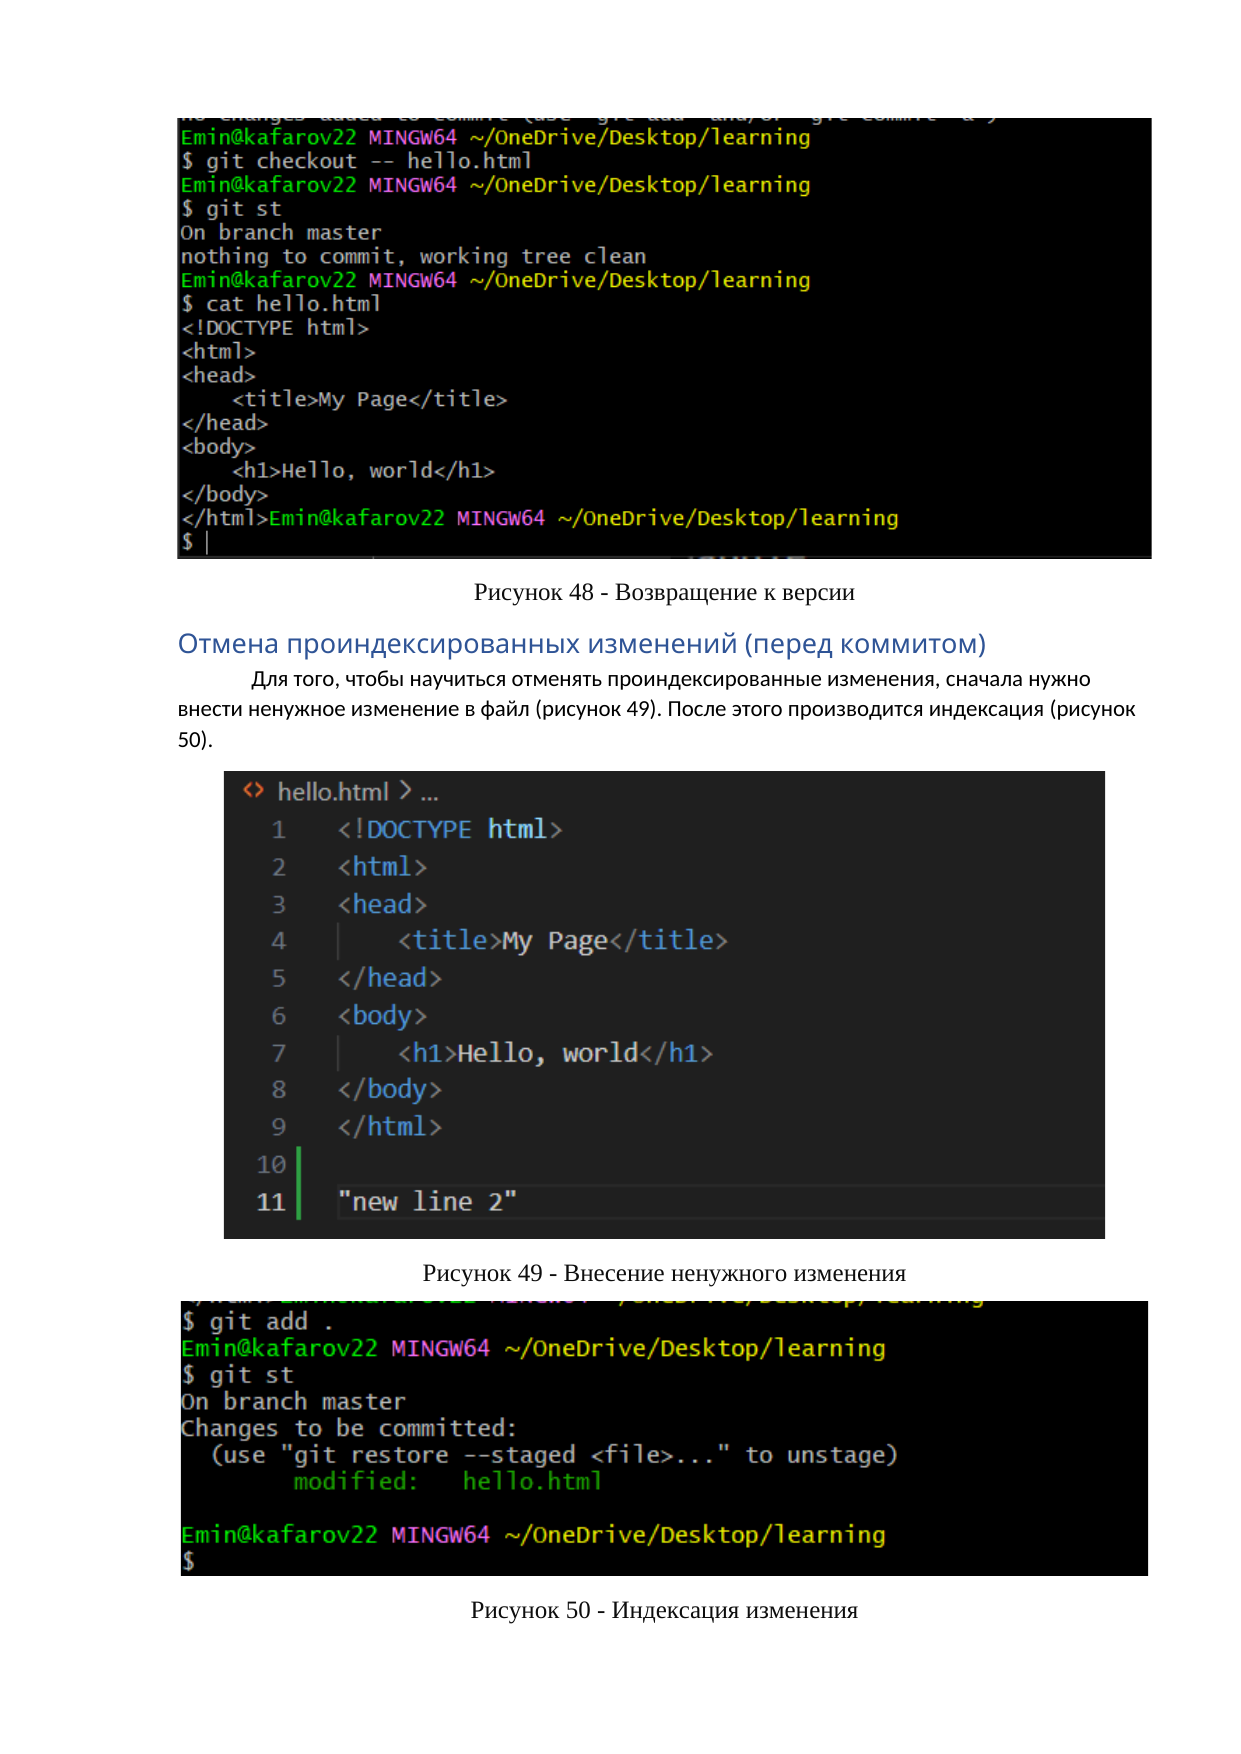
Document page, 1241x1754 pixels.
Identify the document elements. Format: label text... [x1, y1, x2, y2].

text Рисунок 49 - Внесение ненужного изменения [177, 1258, 1152, 1287]
text Рисунок 50 - Индексация изменения [177, 1595, 1152, 1623]
text Рисунок 48 - Возвращение к версии [177, 577, 1152, 606]
picture [180, 1301, 1149, 1576]
picture [223, 771, 1105, 1239]
text Для того, чтобы научиться отменять проиндексированные изменения, сначала нужно внести ненужное изменение в файл (рисунок 49). После этого производится индексация (рисунок 50). [177, 664, 1152, 753]
subtitle Отмена проиндексированных изменений (перед коммитом) [177, 624, 1152, 661]
picture [177, 118, 1152, 559]
